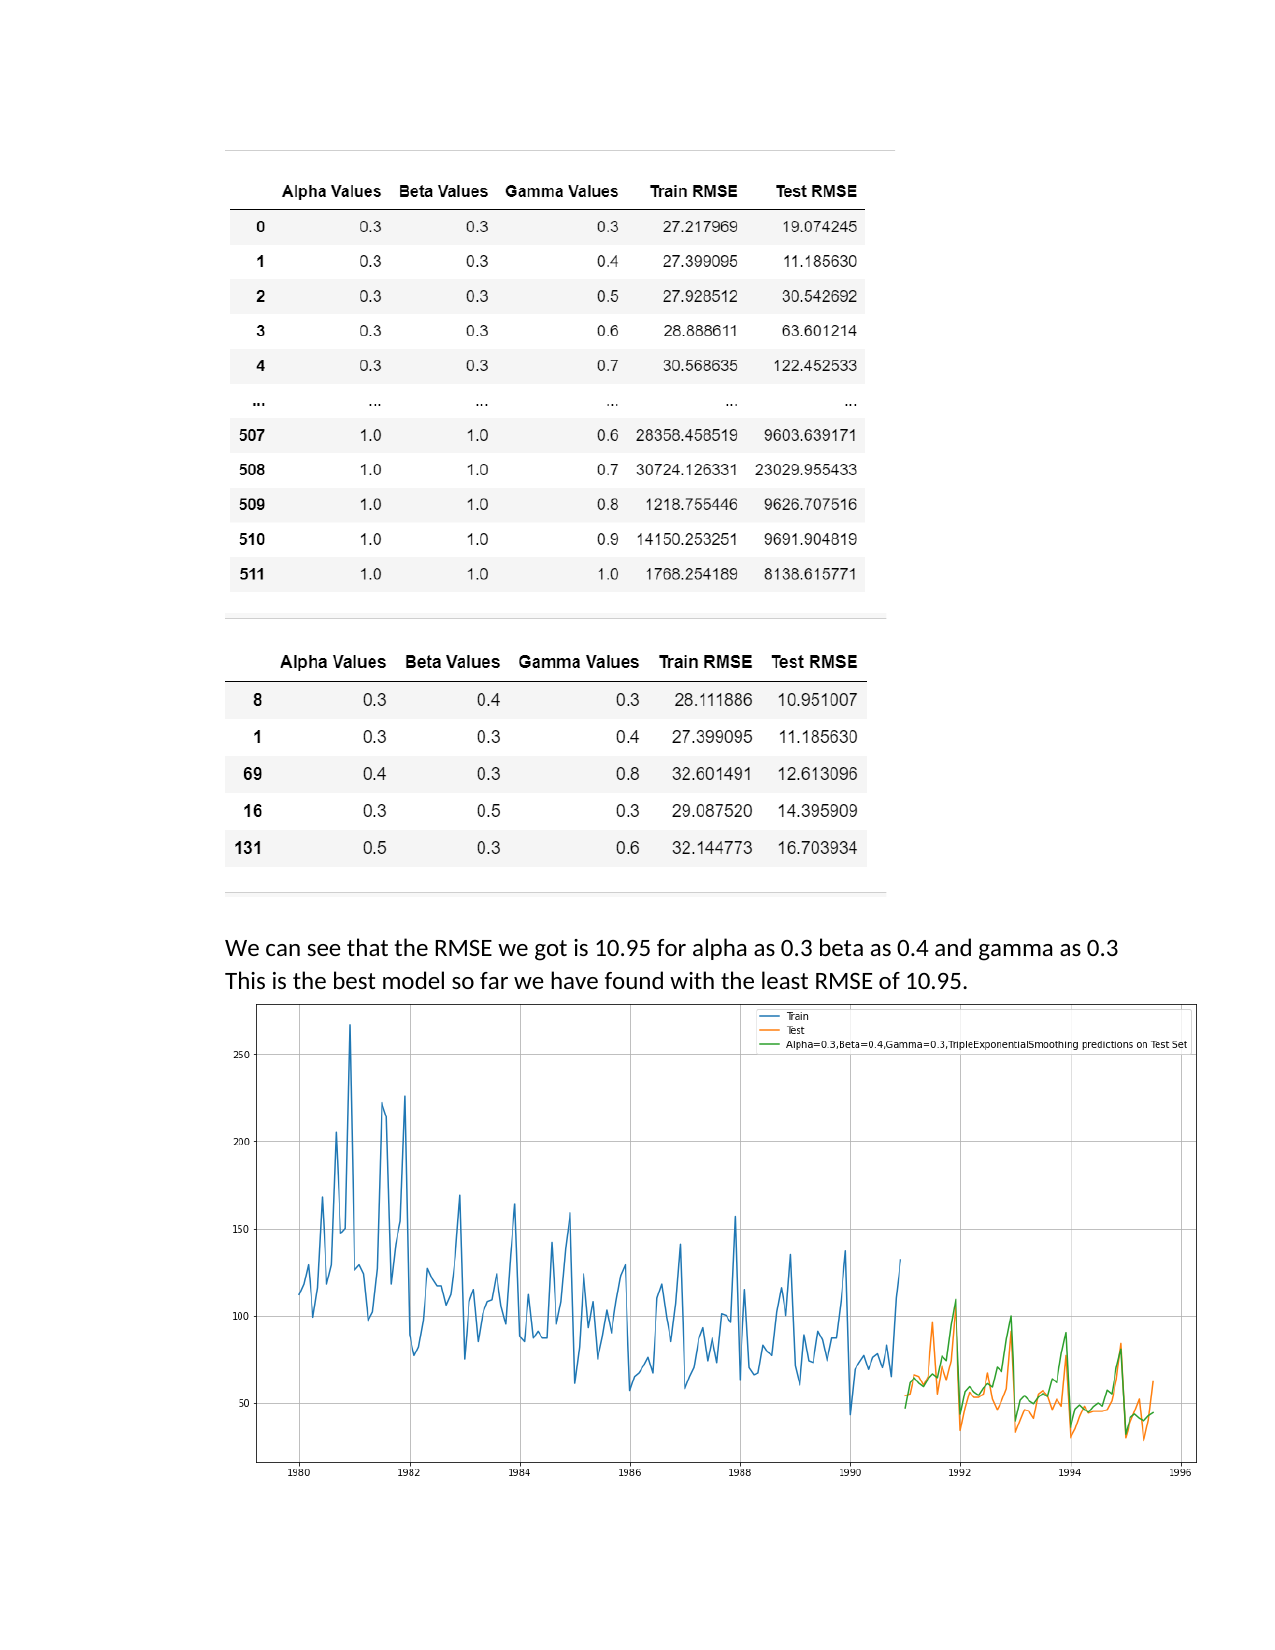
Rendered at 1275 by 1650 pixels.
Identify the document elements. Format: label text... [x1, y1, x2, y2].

picture [225, 997, 1200, 1484]
picture [225, 613, 887, 897]
picture [225, 150, 896, 612]
list This is the best model so far we have found with the least RMSE of 10.95. [225, 965, 1125, 996]
list We can see that the RMSE we got is 10.95 for alpha as 0.3 beta as 0.4 and gamma as 0.3 [225, 932, 1125, 963]
